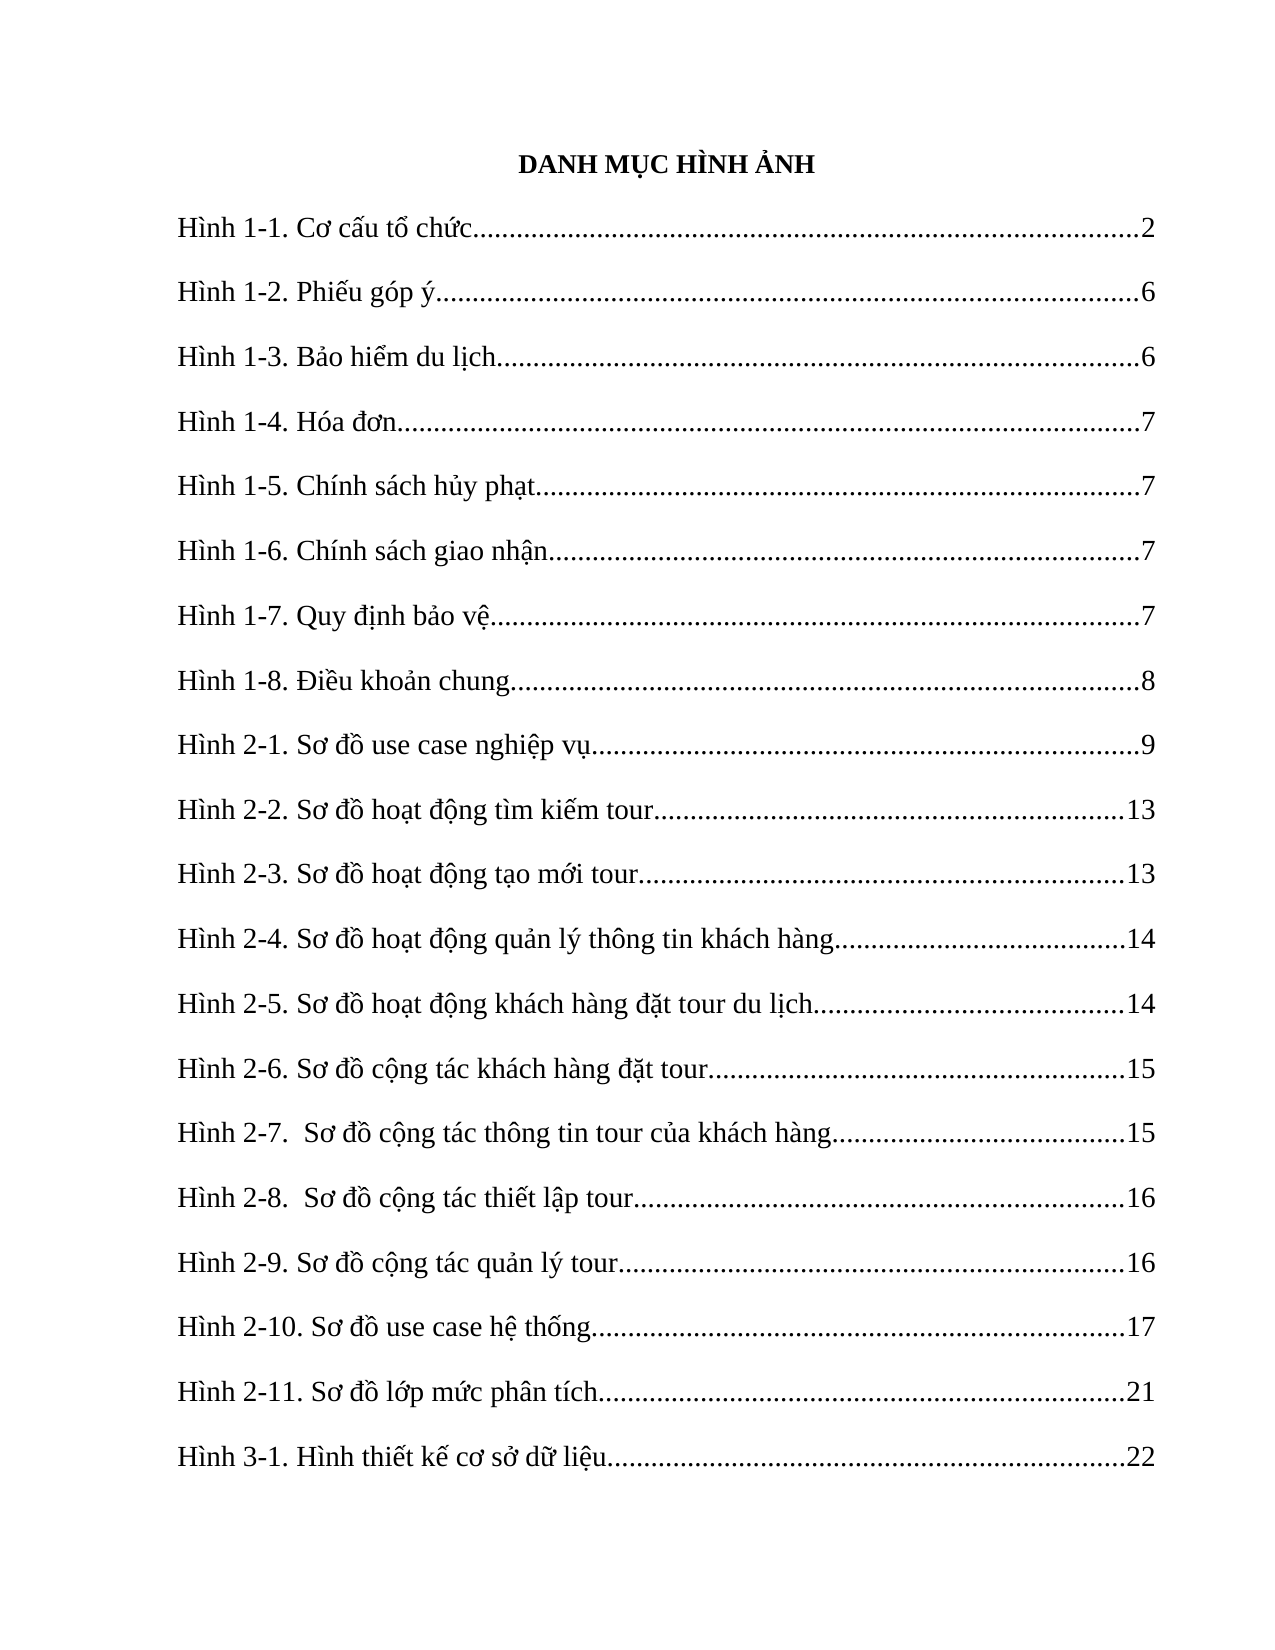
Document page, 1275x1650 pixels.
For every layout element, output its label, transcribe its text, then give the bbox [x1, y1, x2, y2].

text Hình 2-4. Sơ đồ hoạt động quản lý thông tin khách hàng. 14 [177, 921, 1156, 955]
text Hình 2-6. Sơ đồ cộng tác khách hàng đặt tour. 15 [177, 1051, 1156, 1084]
text Hình 3-1. Hình thiết kế cơ sở dữ liệu. 22 [177, 1439, 1156, 1472]
text Hình 2-1. Sơ đồ use case nghiệp vụ 9 [177, 727, 1156, 761]
text Hình 1-7. Quy định bảo vệ 7 [177, 598, 1156, 631]
text Hình 1-3. Bảo hiểm du lịch. 6 [177, 339, 1156, 373]
text Hình 1-5. Chính sách hủy phạt 7 [177, 468, 1156, 502]
text Hình 2-3. Sơ đồ hoạt động tạo mới tour. 13 [177, 857, 1156, 890]
text Hình 1-2. Phiếu góp ý 6 [177, 274, 1156, 308]
text Hình 2-10. Sơ đồ use case hệ thống. 17 [177, 1309, 1156, 1343]
text Hình 2-9. Sơ đồ cộng tác quản lý tour. 16 [177, 1245, 1156, 1278]
text Hình 2-2. Sơ đồ hoạt động tìm kiếm tour. 13 [177, 792, 1156, 826]
text Hình 1-6. Chính sách giao nhận 7 [177, 533, 1156, 567]
text Hình 2-11. Sơ đồ lớp mức phân tích. 21 [177, 1374, 1156, 1408]
text Hình 2-5. Sơ đồ hoạt động khách hàng đặt tour du lịch. 14 [177, 986, 1156, 1019]
text DANH MỤC HÌNH ẢNH [177, 148, 1156, 179]
text Hình 1-4. Hóa đơn 7 [177, 404, 1156, 437]
text Hình 1-8. Điều khoản chung. 8 [177, 663, 1156, 696]
text Hình 1-1. Cơ cấu tổ chức 2 [177, 210, 1156, 243]
text Hình 2-8. Sơ đồ cộng tác thiết lập tour. 16 [177, 1180, 1156, 1214]
text Hình 2-7. Sơ đồ cộng tác thông tin tour của khách hàng. 15 [177, 1115, 1156, 1149]
